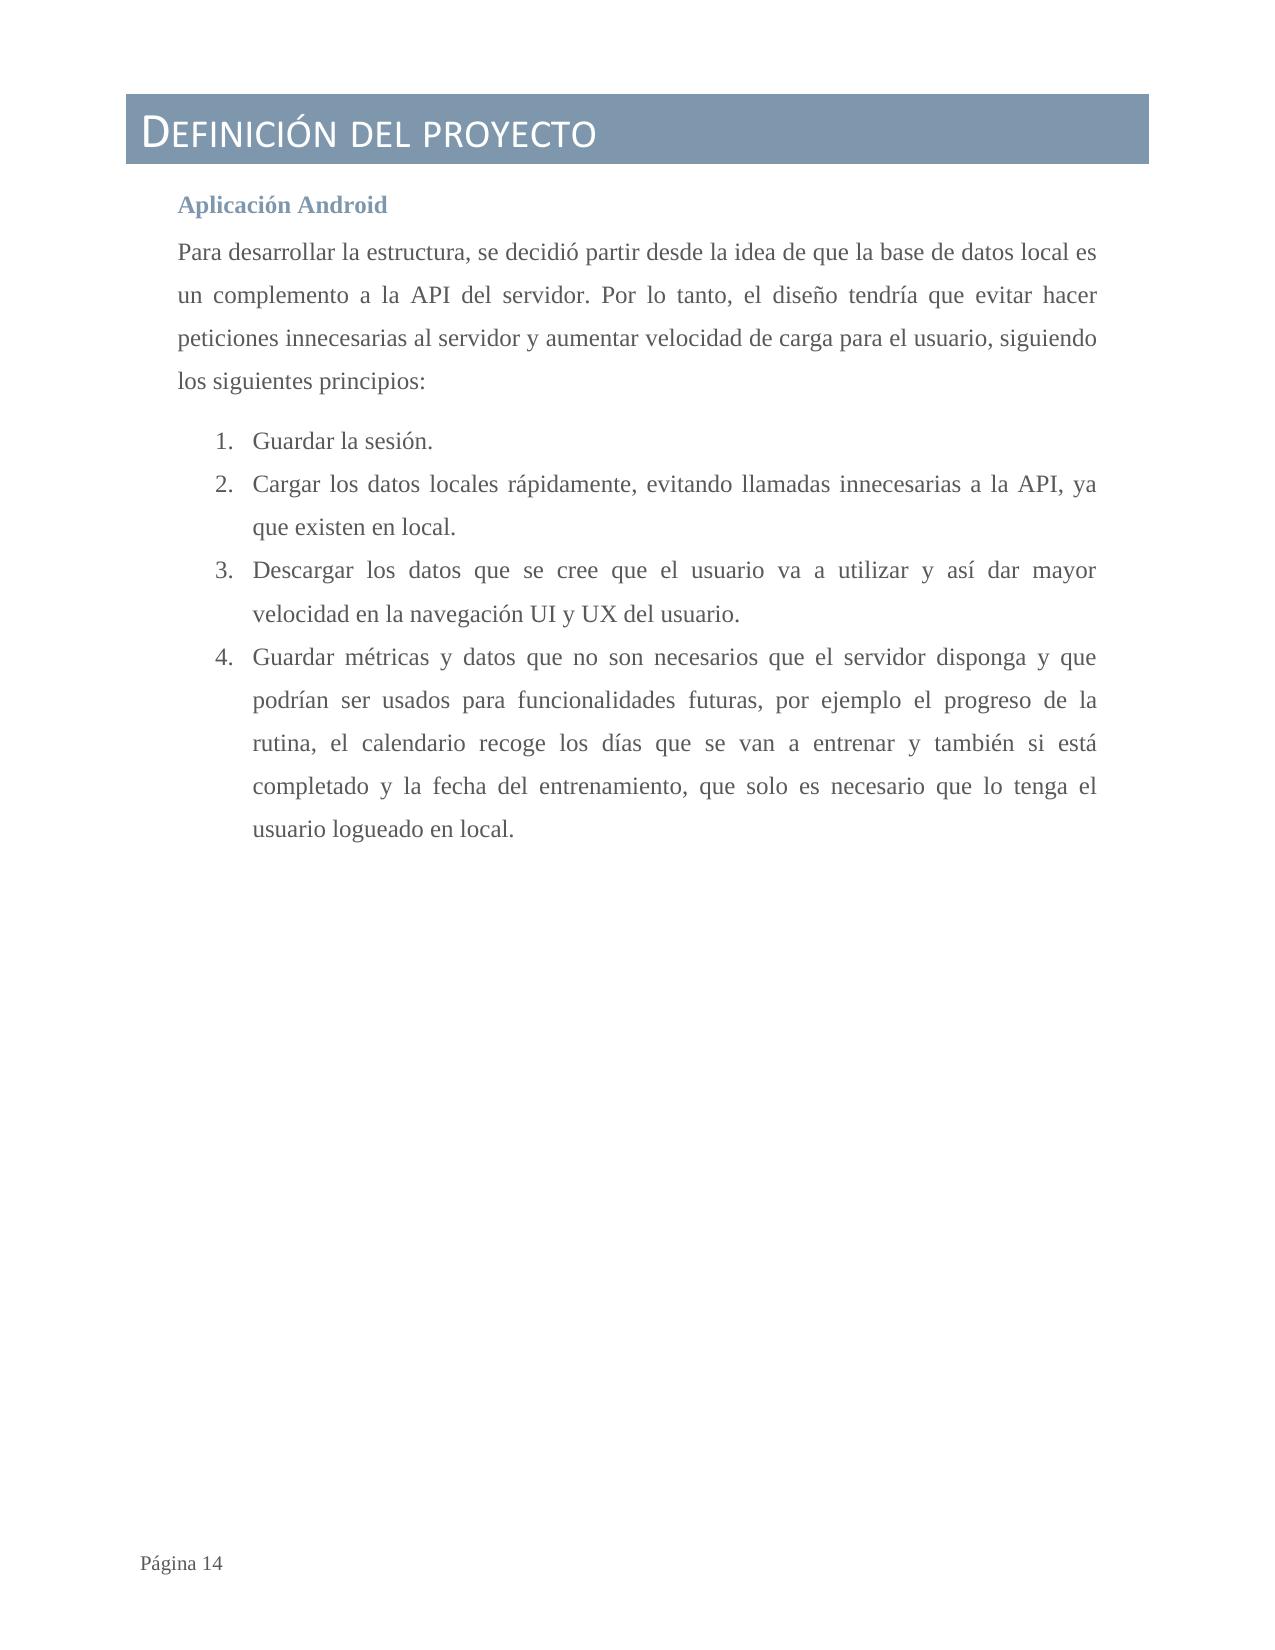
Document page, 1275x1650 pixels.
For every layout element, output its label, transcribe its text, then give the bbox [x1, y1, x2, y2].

list Descargar los datos que se cree que el usuario va a utilizar y así dar mayor velocidad en la navegación UI y UX del usuario. [215, 556, 1098, 627]
subtitle Aplicación Android [177, 190, 1098, 218]
list Cargar los datos locales rápidamente, evitando llamadas innecesarias a la API, ya que existen en local. [215, 469, 1098, 541]
text Para desarrollar la estructura, se decidió partir desde la idea de que la base de datos local es un complemento a la API del servidor. Por lo tanto, el diseño tendría que evitar hacer peticiones innecesarias al servidor y aumentar velocidad de carga para el usuario, siguiendo los siguientes principios: [177, 237, 1098, 395]
list Guardar métricas y datos que no son necesarios que el servidor disponga y que podrían ser usados para funcionalidades futuras, por ejemplo el progreso de la rutina, el calendario recoge los días que se van a entrenar y también si está completado y la fecha del entrenamiento, que solo es necesario que lo tenga el usuario logueado en local. [215, 642, 1098, 843]
list Guardar la sesión. [215, 426, 1098, 455]
